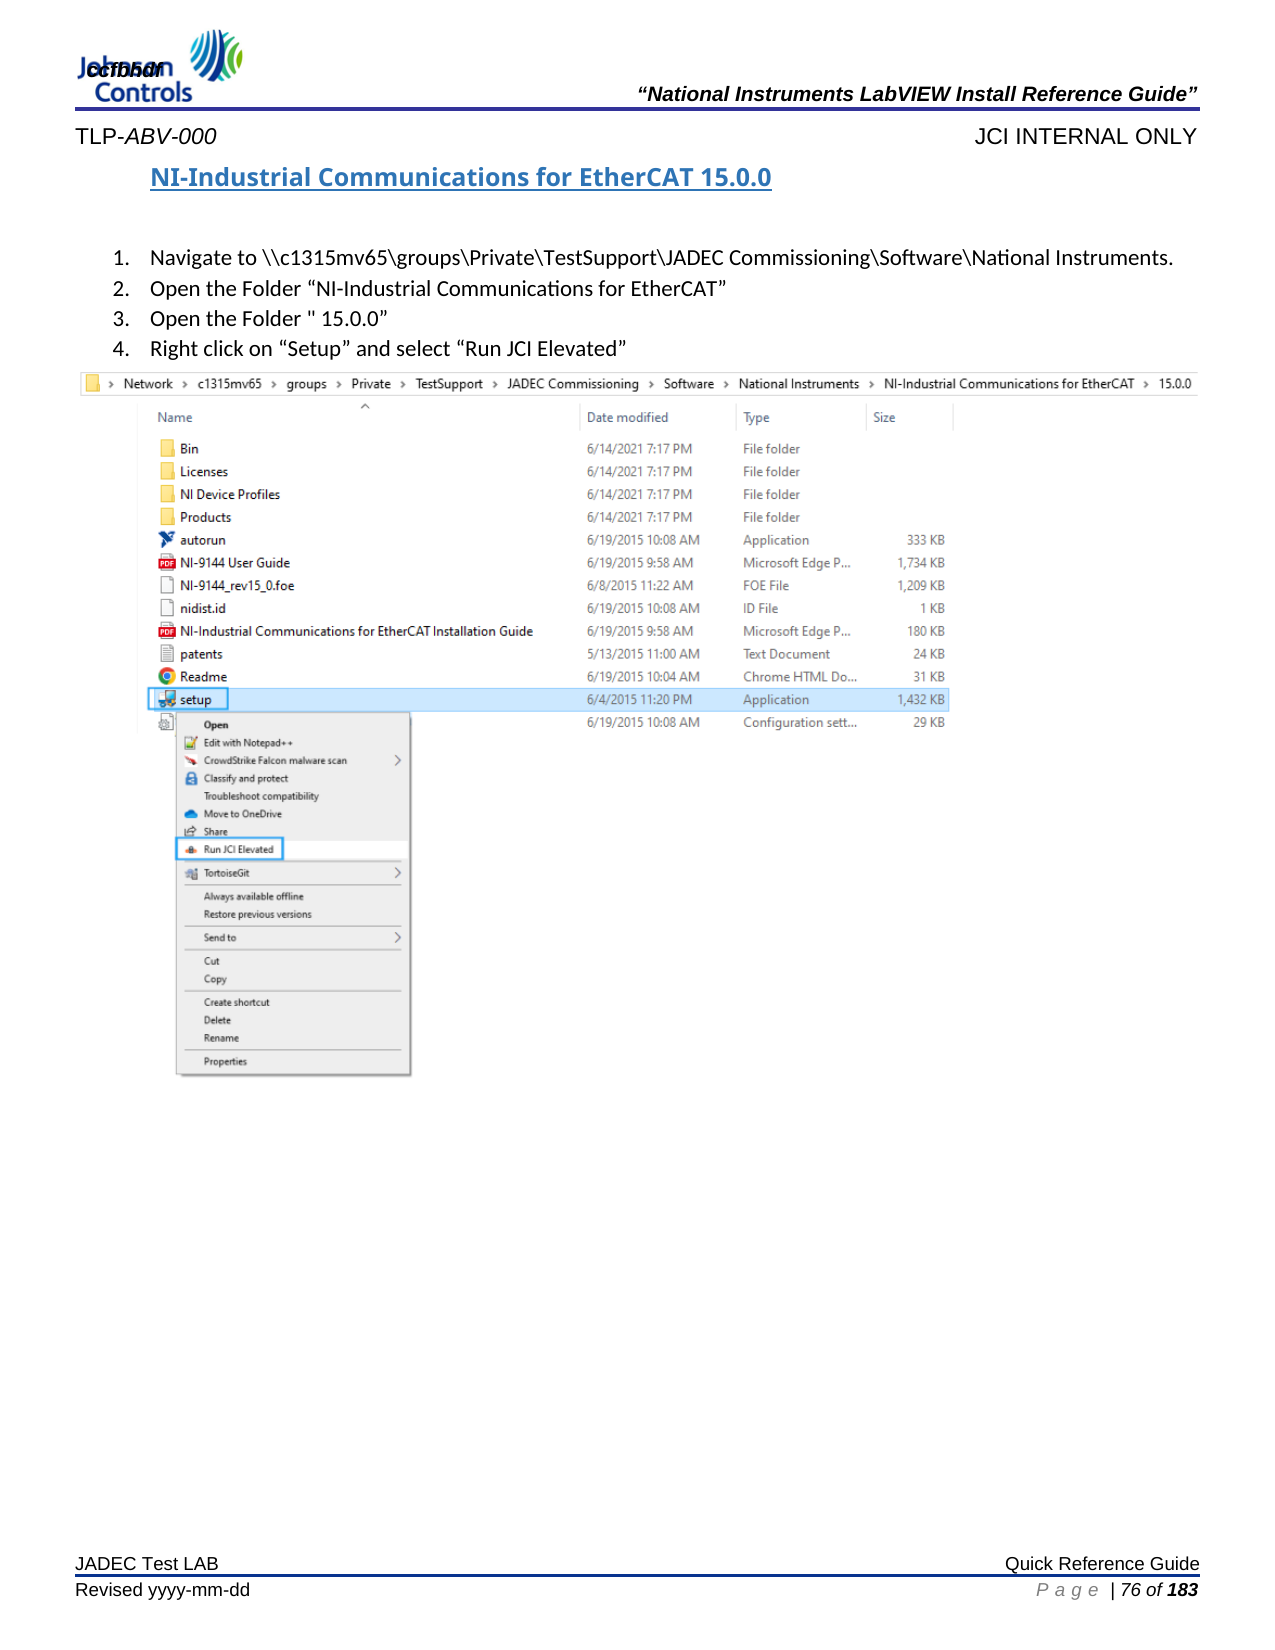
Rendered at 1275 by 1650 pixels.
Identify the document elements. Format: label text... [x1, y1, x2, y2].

picture [75, 372, 1200, 1083]
list Open the Folder “NI-Industrial Communications for EtherCAT” [112, 274, 1200, 302]
list Navigate to \\c1315mv65\groups\Private\TestSupport\JADEC Commissioning\Software\National Instruments. [112, 243, 1200, 272]
subtitle NI-Industrial Communications for EtherCAT 15.0.0 [150, 160, 1200, 194]
list Right click on “Setup” and select “Run JCI Elevated” [112, 334, 1200, 362]
list Open the Folder " 15.0.0” [112, 304, 1200, 332]
picture [76, 26, 246, 105]
